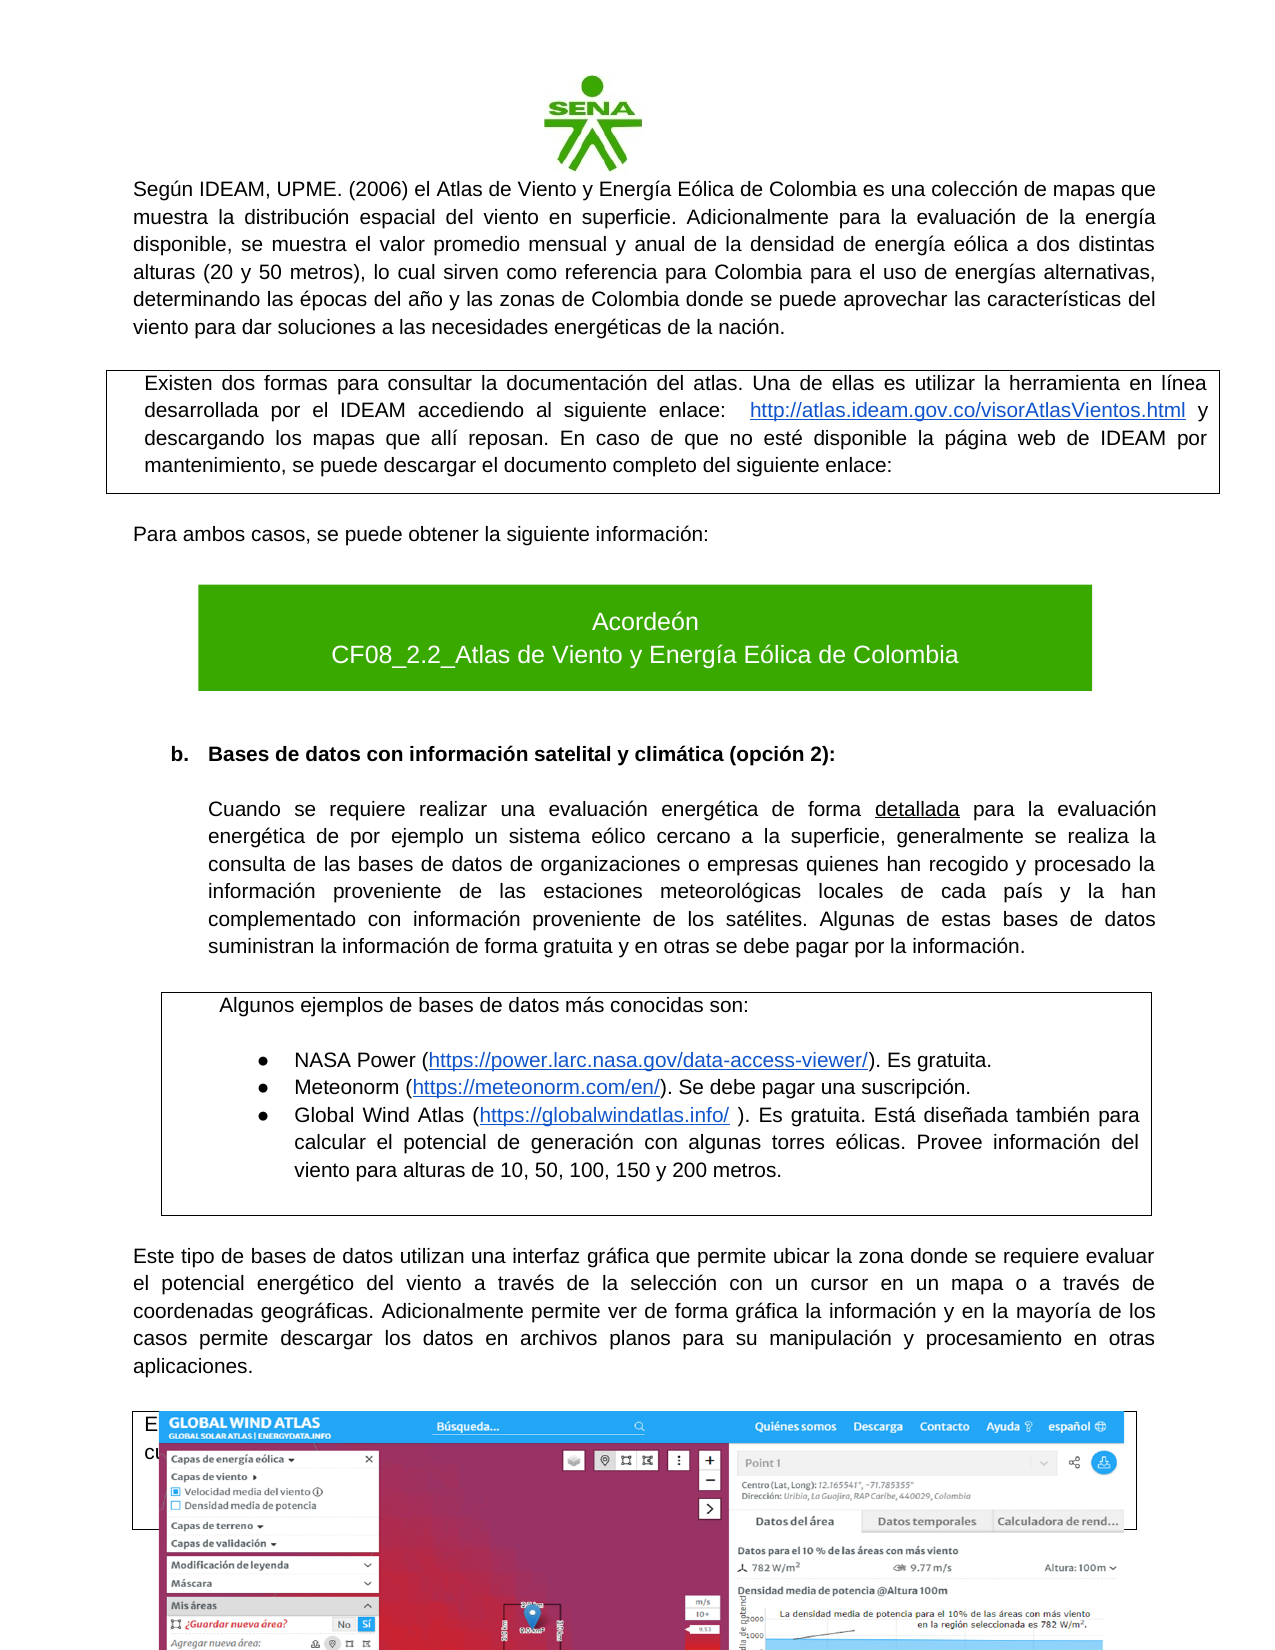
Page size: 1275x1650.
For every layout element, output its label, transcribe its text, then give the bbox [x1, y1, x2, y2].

table_header Existen dos formas para consultar la documentación del atlas. Una de ellas es utilizar la herramienta en línea desarrollada por el IDEAM accediendo al siguiente enlace: http://atlas.ideam.gov.co/visorAtlasVientos.html y descargando los mapas que allí reposan. En caso de que no esté disponible la página web de IDEAM por mantenimiento, se puede descargar el documento completo del siguiente enlace: [107, 371, 1219, 493]
text Según IDEAM, UPME. (2006) el Atlas de Viento y Energía Eólica de Colombia es una colección de mapas que muestra la distribución espacial del viento en superficie. Adicionalmente para la evaluación de la energía disponible, se muestra el valor promedio mensual y anual de la densidad de energía eólica a dos distintas alturas (20 y 50 metros), lo cual sirven como referencia para Colombia para el uso de energías alternativas, determinando las épocas del año y las zonas de Colombia donde se puede aprovechar las características del viento para dar soluciones a las necesidades energéticas de la nación. [133, 177, 1157, 339]
picture [158, 1411, 1125, 1650]
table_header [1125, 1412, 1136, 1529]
text Este tipo de bases de datos utilizan una interfaz gráfica que permite ubicar la zona donde se requiere evaluar el potencial energético del viento a través de la selección con un cursor en un mapa o a través de coordenadas geográficas. Adicionalmente permite ver de forma gráfica la información y en la mayoría de los casos permite descargar los datos en archivos planos para su manipulación y procesamiento en otras aplicaciones. [133, 1243, 1157, 1377]
picture [544, 75, 643, 172]
table_header Algunos ejemplos de bases de datos más conocidas son: NASA Power (https://power.larc.nasa.gov/data-access-viewer/). Es gratuita. Meteonorm (https://meteonorm.com/en/). Se debe pagar una suscripción. Global Wind Atlas (https://globalwindatlas.info/ ). Es gratuita. Está diseñada también para calcular el potencial de generación con algunas torres eólicas. Provee información del viento para alturas de 10, 50, 100, 150 y 200 metros. [162, 993, 1151, 1215]
text Cuando se requiere realizar una evaluación energética de forma detallada para la evaluación energética de por ejemplo un sistema eólico cercano a la superficie, generalmente se realiza la consulta de las bases de datos de organizaciones o empresas quienes han recogido y procesado la información proveniente de las estaciones meteorológicas locales de cada país y la han complementado con información proveniente de los satélites. Algunas de estas bases de datos suministran la información de forma gratuita y en otras se debe pagar por la información. [208, 796, 1157, 958]
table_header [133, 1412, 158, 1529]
list Bases de datos con información satelital y climática (opción 2): [170, 741, 1157, 765]
text Para ambos casos, se puede obtener la siguiente información: [133, 521, 1157, 545]
